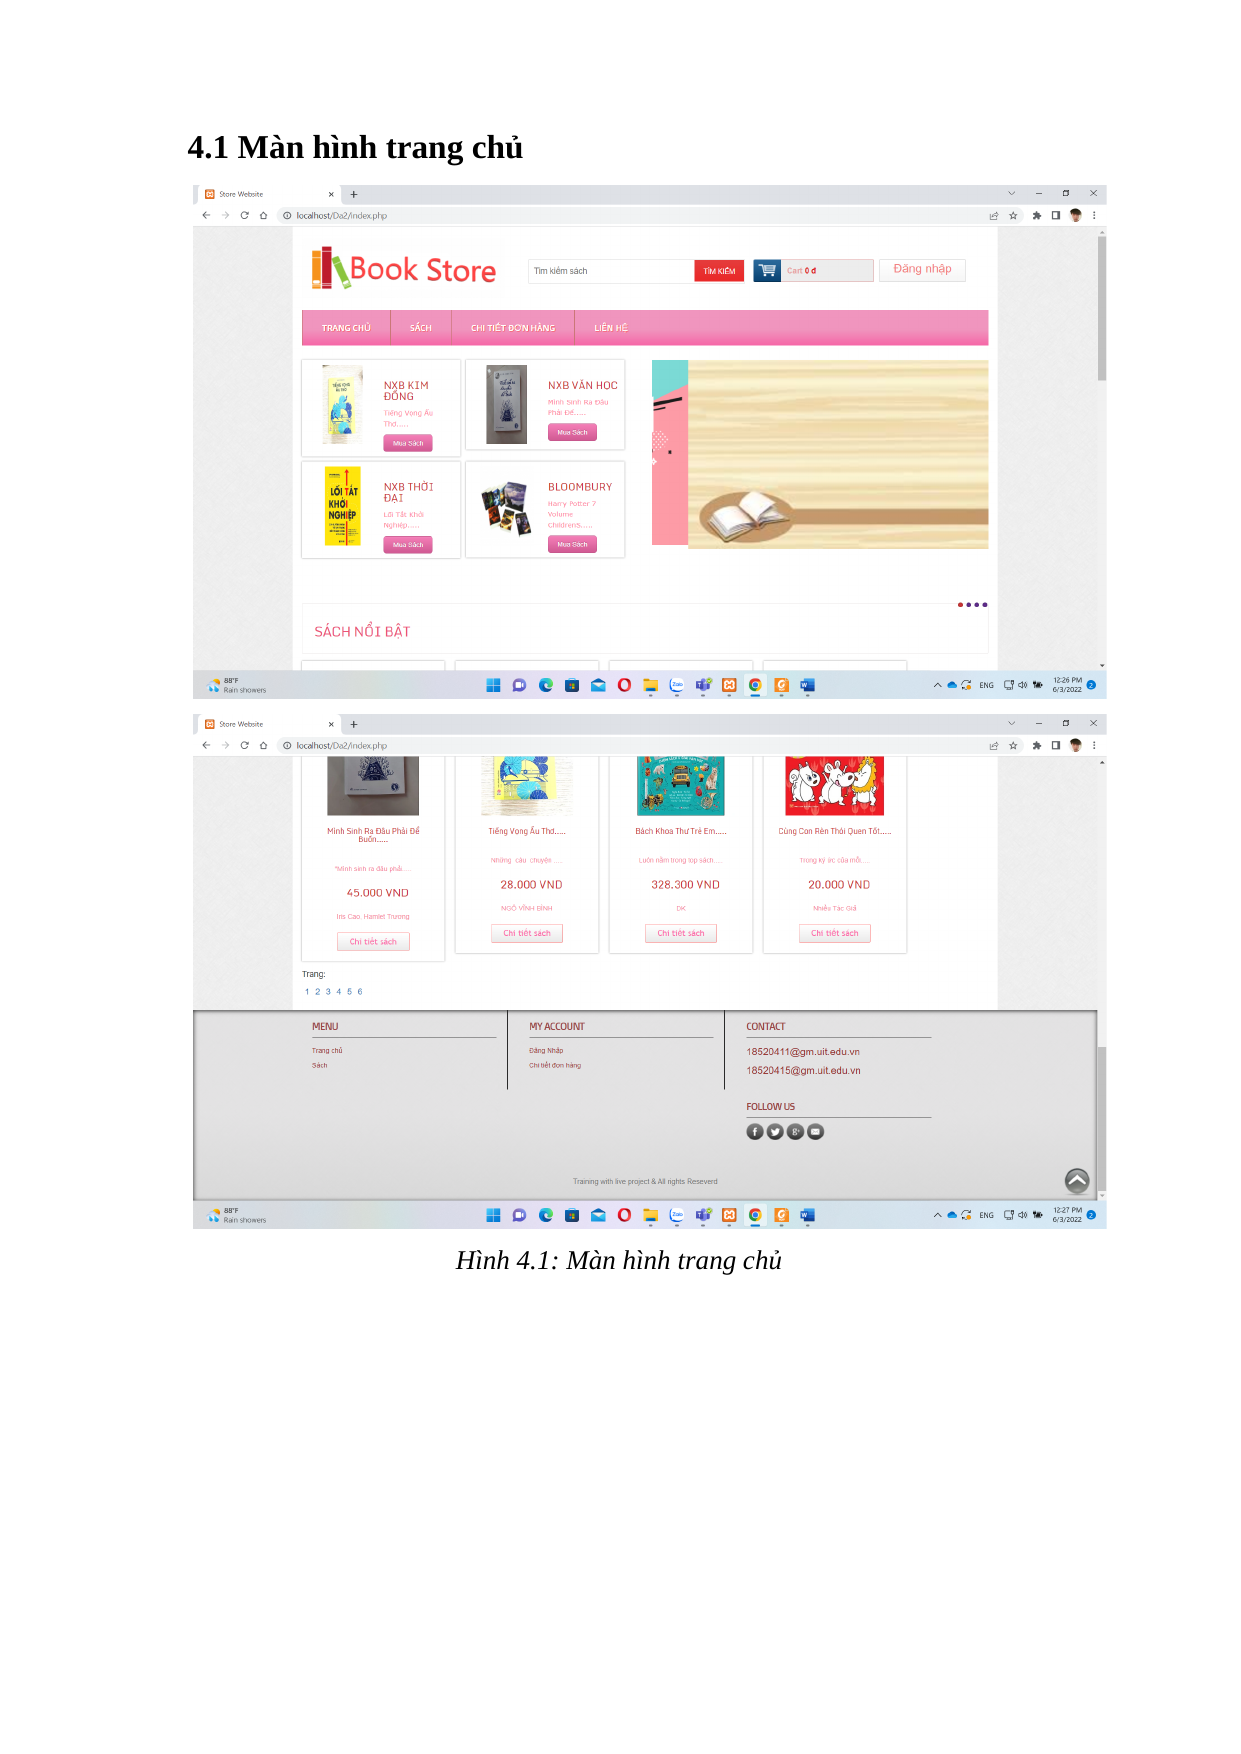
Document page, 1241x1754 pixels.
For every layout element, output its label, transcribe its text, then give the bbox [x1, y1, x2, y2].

picture [193, 185, 1107, 699]
subtitle 4.1 Màn hình trang chủ [187, 127, 1122, 166]
picture [193, 714, 1107, 1229]
text Hình 4.1: Màn hình trang chủ [118, 1244, 1122, 1275]
